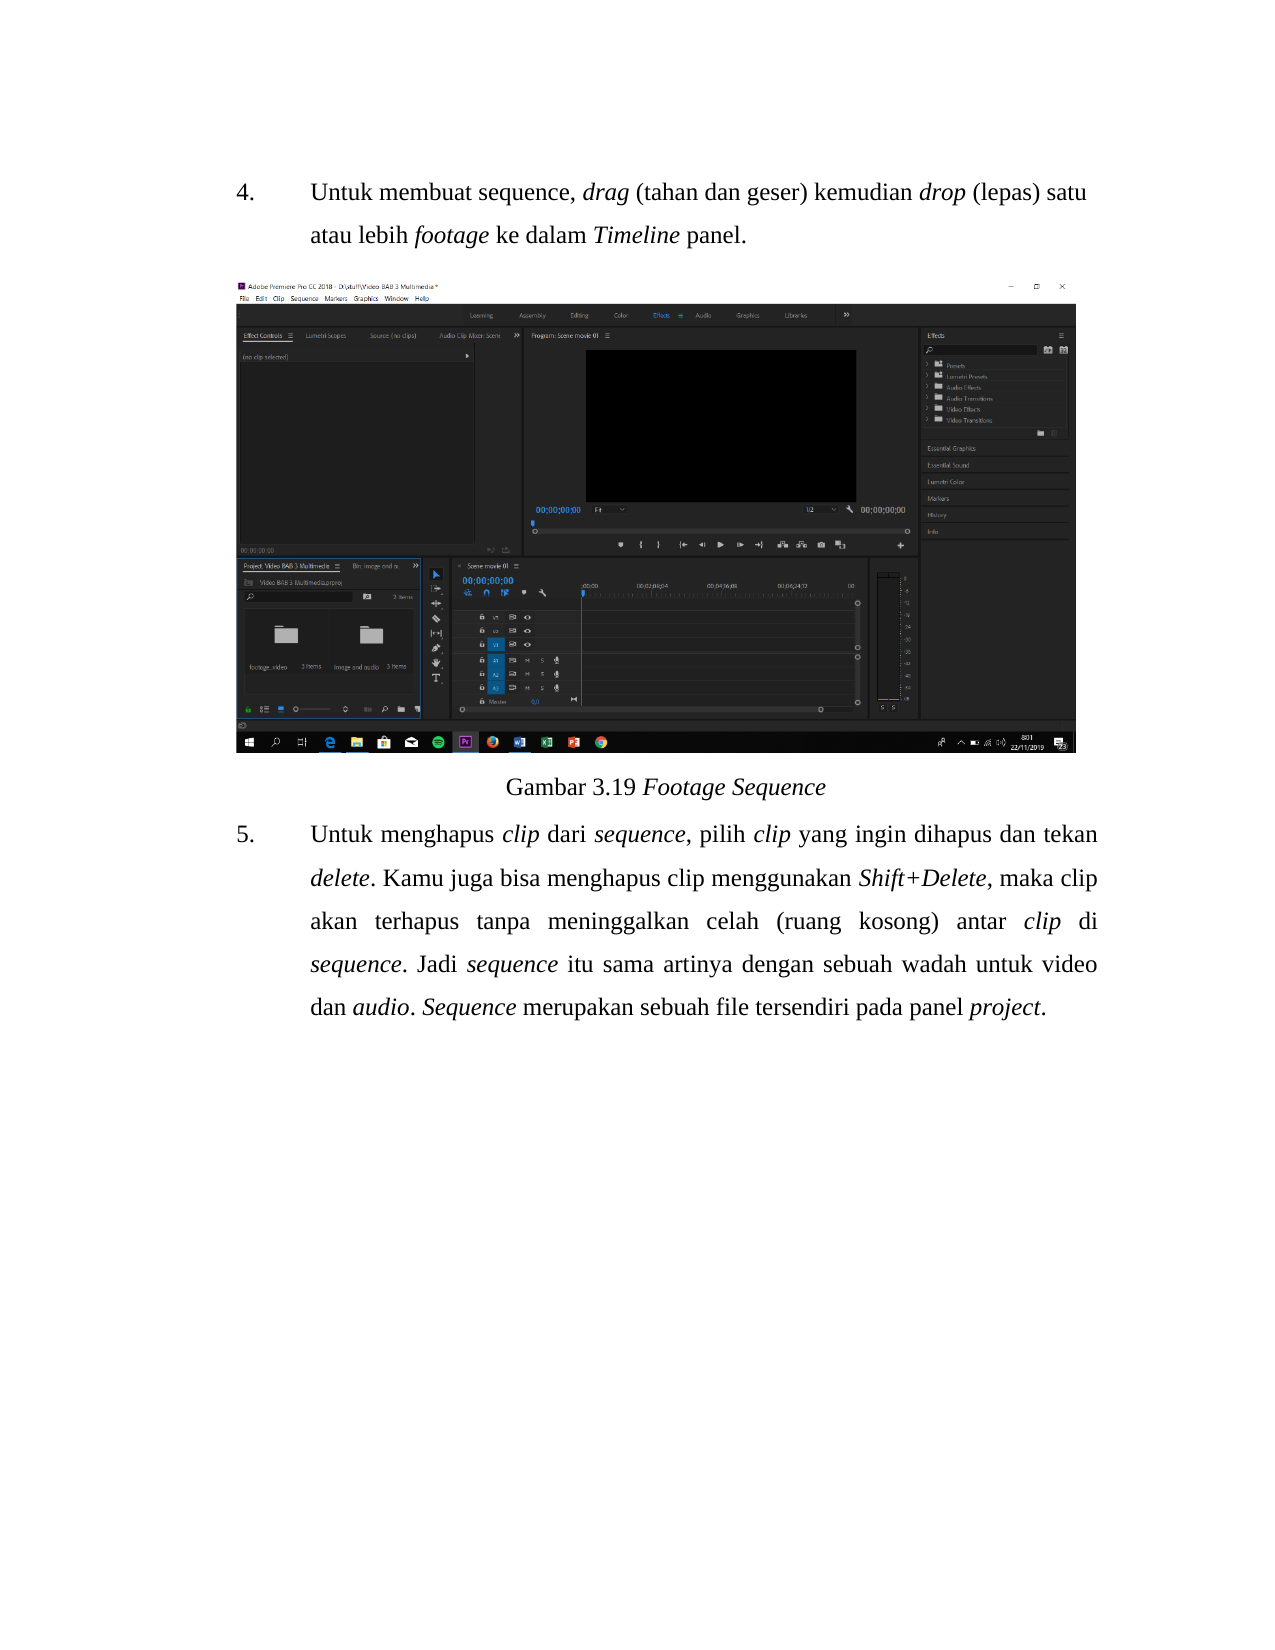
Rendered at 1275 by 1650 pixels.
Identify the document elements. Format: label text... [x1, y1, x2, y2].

list Untuk menghapus clip dari sequence, pilih clip yang ingin dihapus dan tekan delete. Kamu juga bisa menghapus clip menggunakan Shift+Delete, maka clip akan terhapus tanpa meninggalkan celah (ruang kosong) antar clip di sequence. Jadi sequence itu sama artinya dengan sebuah wadah untuk video dan audio. Sequence merupakan sebuah file tersendiri pada panel project. [236, 819, 1098, 1021]
text Gambar 3.19 Footage Sequence [236, 772, 1098, 801]
picture [236, 280, 1076, 753]
list Untuk membuat sequence, drag (tahan dan geser) kemudian drop (lepas) satu atau lebih footage ke dalam Timeline panel. [236, 177, 1098, 249]
